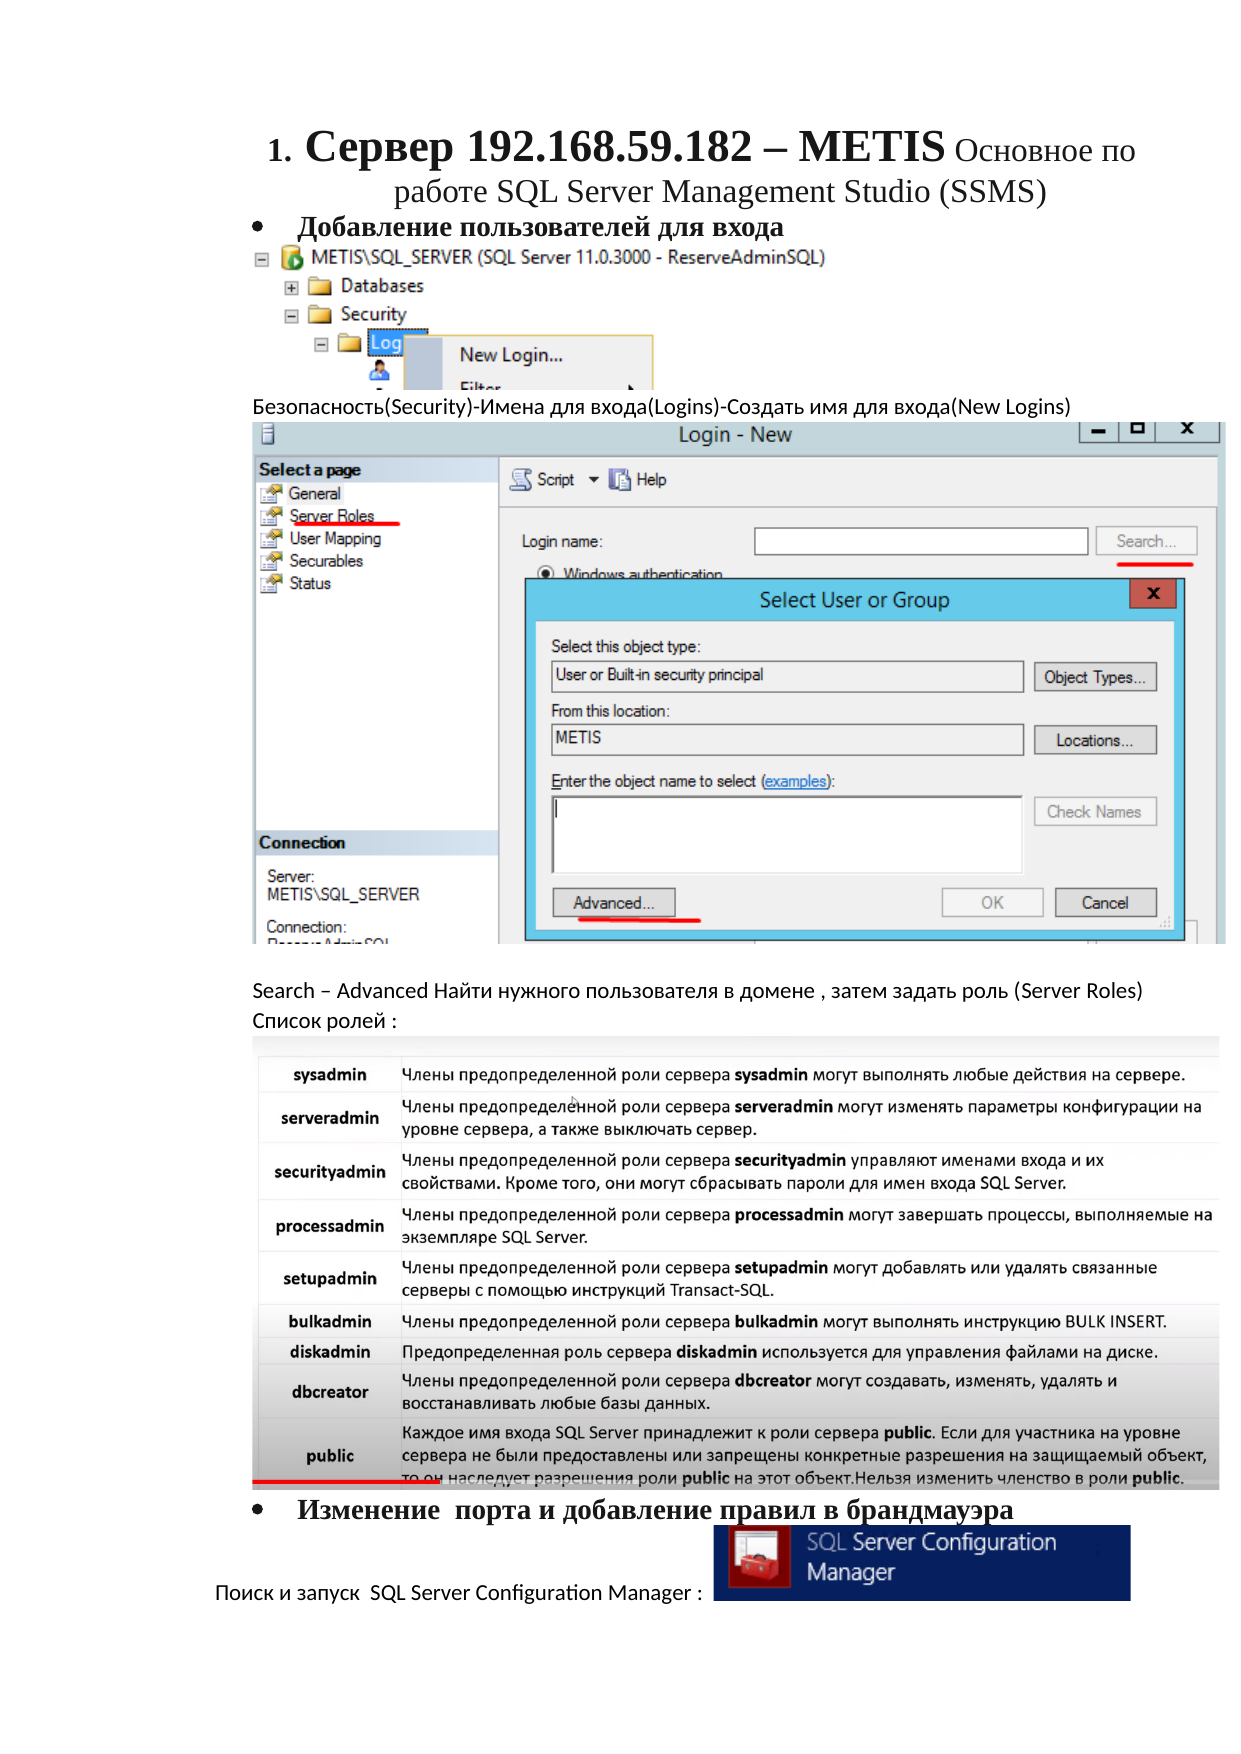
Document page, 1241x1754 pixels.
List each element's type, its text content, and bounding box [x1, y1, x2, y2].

list Сервер 192.168.59.182 – METIS Основное по работе SQL Server Management Studio (SSMS) [251, 118, 1152, 209]
picture [713, 1525, 1131, 1601]
picture [252, 422, 1226, 944]
list Список ролей : [252, 1007, 1152, 1034]
picture [252, 242, 879, 390]
list Search – Advanced Найти нужного пользователя в домене , затем задать роль (Server Roles) [252, 976, 1152, 1004]
list Безопасность(Security)-Имена для входа(Logins)-Создать имя для входа(New Logins) [252, 392, 1152, 422]
list Изменение порта и добавление правил в брандмауэра [252, 1492, 1152, 1526]
picture [252, 1036, 1220, 1490]
list Добавление пользователей для входа [252, 209, 1152, 243]
